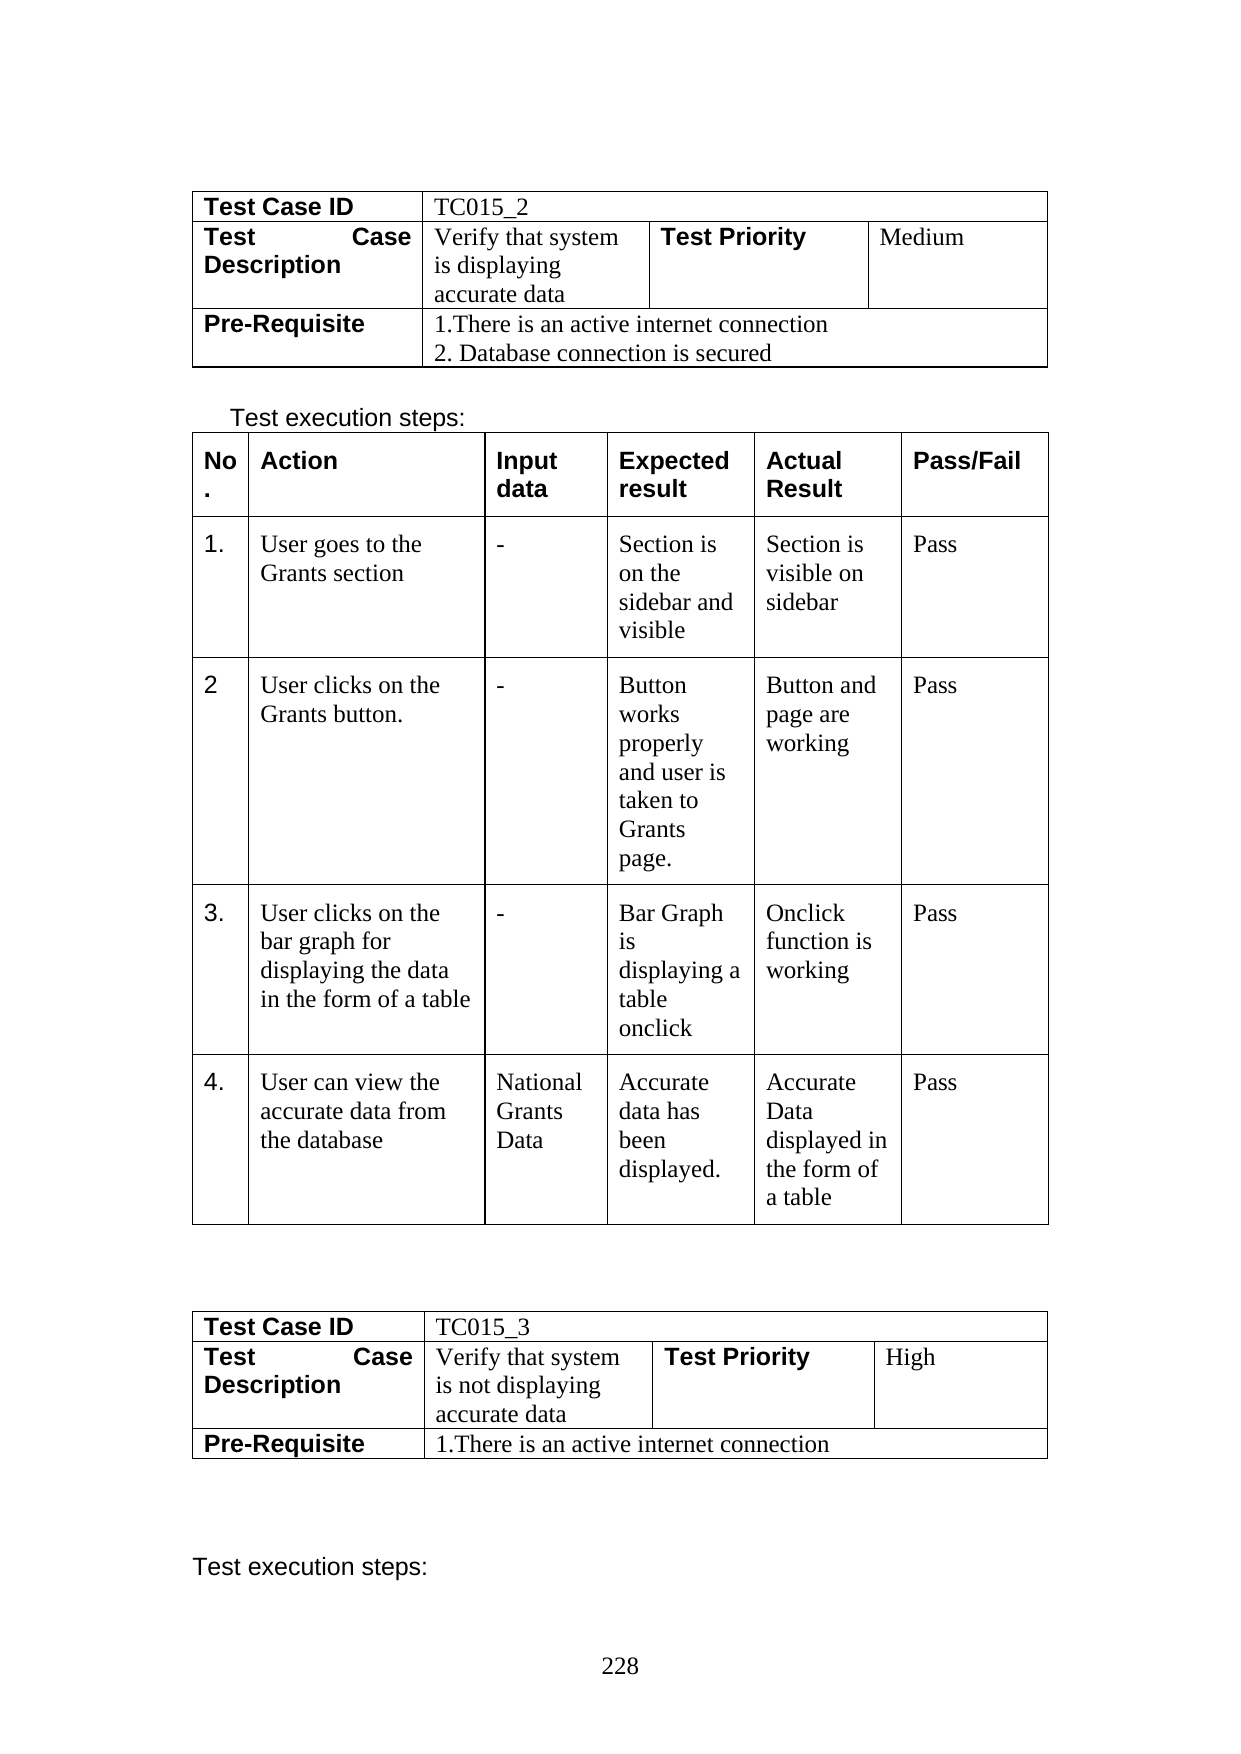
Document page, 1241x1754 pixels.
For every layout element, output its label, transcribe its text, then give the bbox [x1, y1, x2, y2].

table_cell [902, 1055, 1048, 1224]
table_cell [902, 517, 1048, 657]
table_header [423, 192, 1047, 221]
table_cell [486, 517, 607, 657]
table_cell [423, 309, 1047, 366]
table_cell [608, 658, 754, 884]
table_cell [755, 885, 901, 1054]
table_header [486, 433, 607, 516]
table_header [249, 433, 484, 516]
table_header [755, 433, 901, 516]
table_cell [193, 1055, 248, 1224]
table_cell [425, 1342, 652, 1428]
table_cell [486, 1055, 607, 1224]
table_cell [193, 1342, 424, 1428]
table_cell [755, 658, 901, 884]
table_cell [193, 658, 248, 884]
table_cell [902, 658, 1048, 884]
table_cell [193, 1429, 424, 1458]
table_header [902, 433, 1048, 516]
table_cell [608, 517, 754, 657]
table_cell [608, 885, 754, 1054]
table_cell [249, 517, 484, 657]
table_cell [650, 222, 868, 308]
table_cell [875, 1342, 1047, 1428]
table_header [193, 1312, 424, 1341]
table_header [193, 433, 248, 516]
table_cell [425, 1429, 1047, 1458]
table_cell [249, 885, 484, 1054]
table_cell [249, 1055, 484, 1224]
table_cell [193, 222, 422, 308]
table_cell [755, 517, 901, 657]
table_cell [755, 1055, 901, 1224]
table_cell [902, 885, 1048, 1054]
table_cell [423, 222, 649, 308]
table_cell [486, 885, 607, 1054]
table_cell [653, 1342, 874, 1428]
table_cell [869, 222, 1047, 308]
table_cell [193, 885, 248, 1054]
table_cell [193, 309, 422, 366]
text Test execution steps: [192, 1552, 1048, 1581]
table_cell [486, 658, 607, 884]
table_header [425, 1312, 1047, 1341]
text Test execution steps: [229, 403, 1048, 432]
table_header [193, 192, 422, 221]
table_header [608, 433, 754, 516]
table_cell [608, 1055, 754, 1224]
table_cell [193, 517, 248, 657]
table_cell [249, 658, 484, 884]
